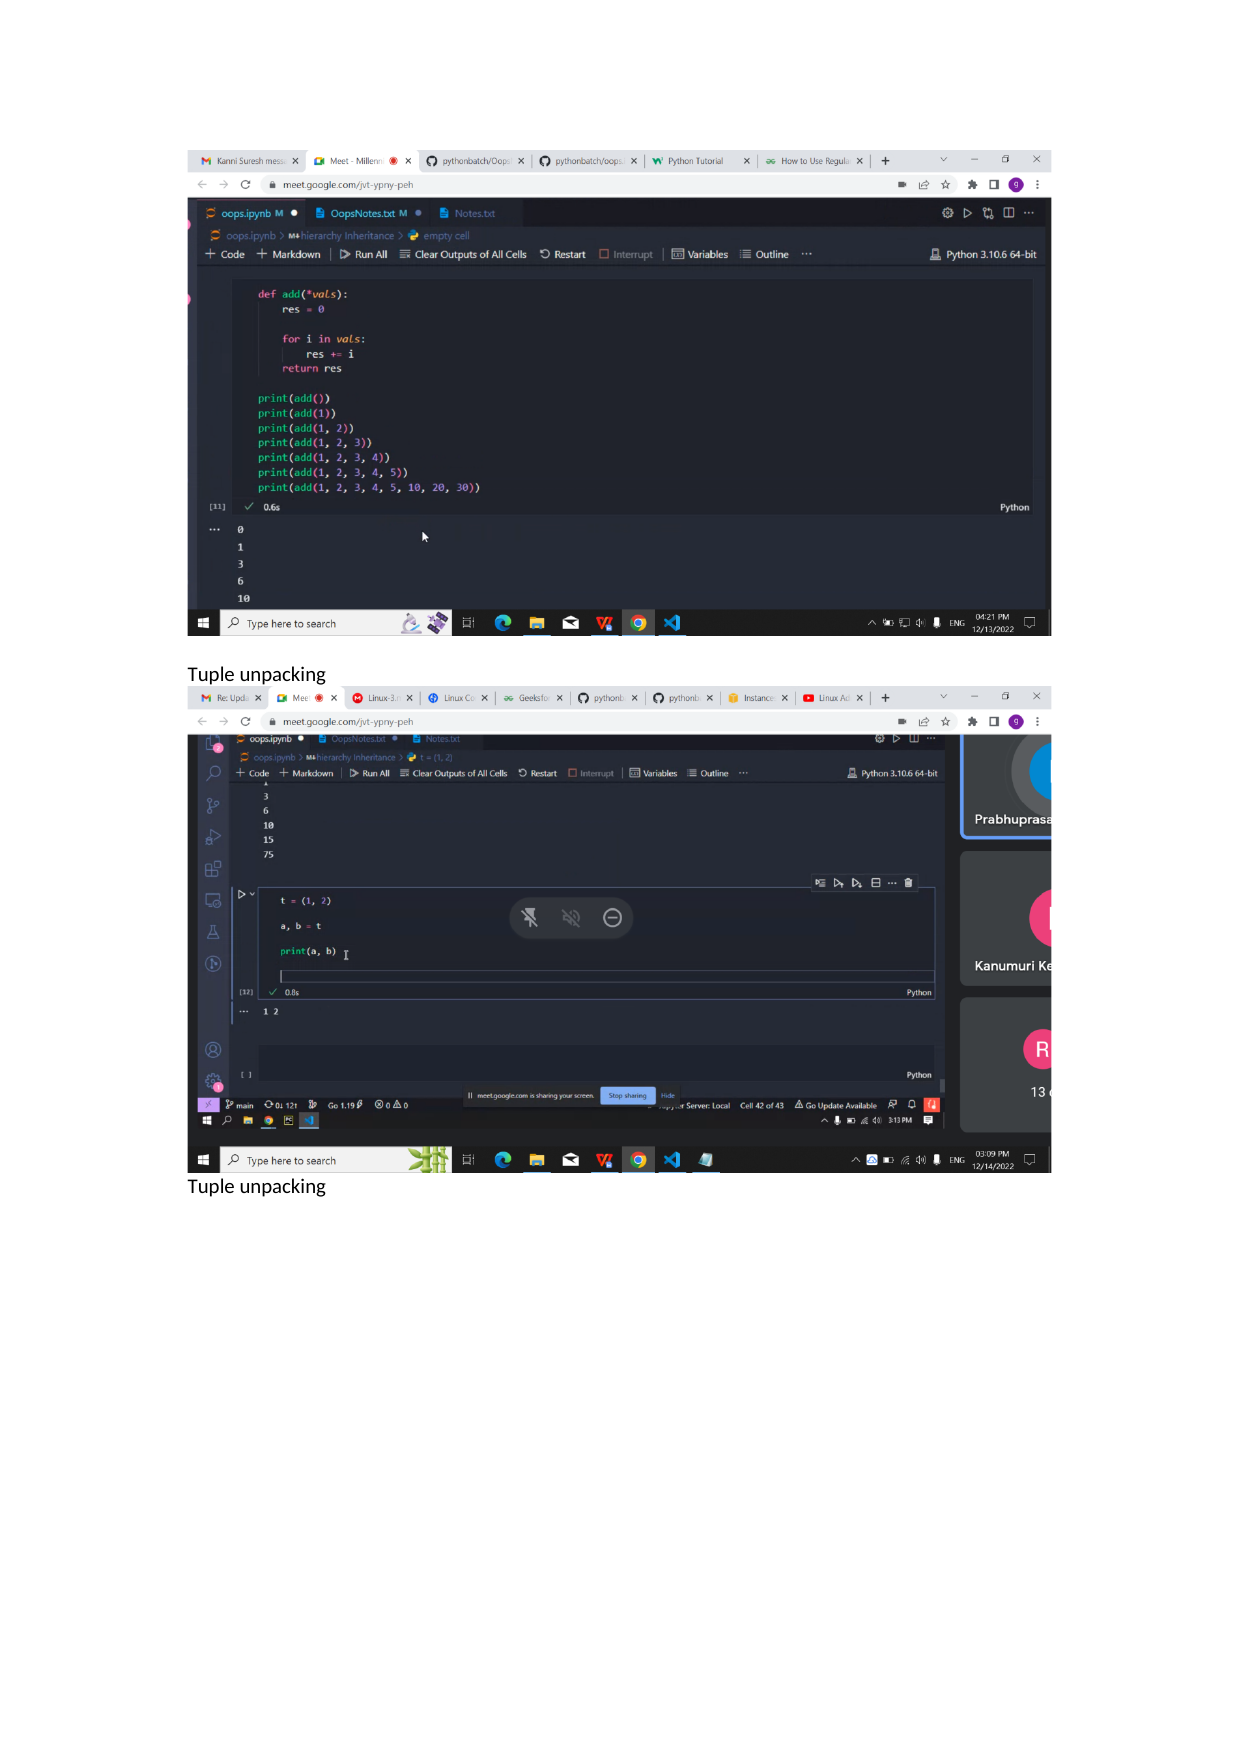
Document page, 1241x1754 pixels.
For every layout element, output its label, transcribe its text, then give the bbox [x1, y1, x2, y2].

text Tuple unpacking [187, 1173, 1053, 1198]
text Tuple unpacking [187, 661, 1053, 687]
picture [187, 686, 1052, 1173]
picture [187, 150, 1052, 636]
